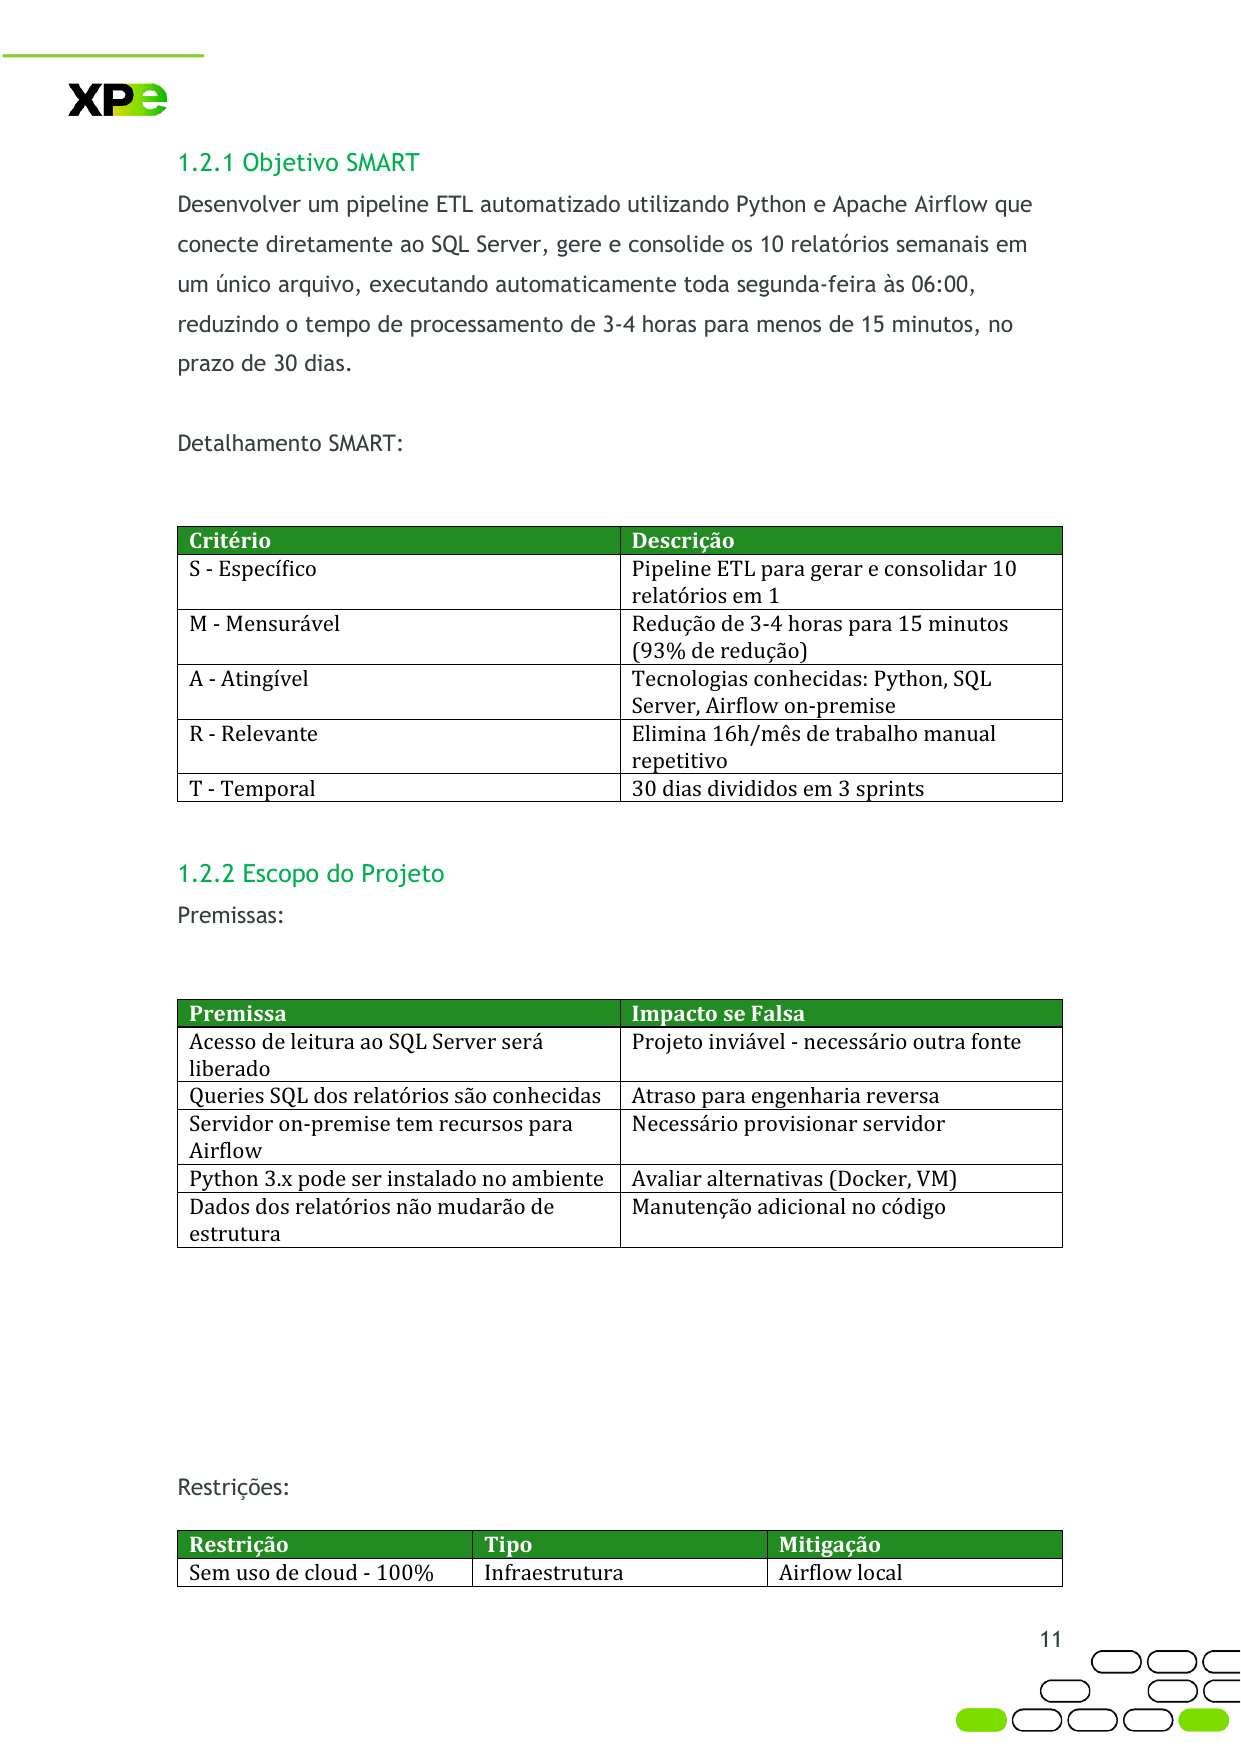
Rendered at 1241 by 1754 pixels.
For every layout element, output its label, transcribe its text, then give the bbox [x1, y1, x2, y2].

table_cell 30 dias divididos em 3 sprints [621, 774, 1062, 801]
text Desenvolver um pipeline ETL automatizado utilizando Python e Apache Airflow que conecte diretamente ao SQL Server, gere e consolide os 10 relatórios semanais em um único arquivo, executando automaticamente toda segunda-feira às 06:00, reduzindo o tempo de processamento de 3-4 horas para menos de 15 minutos, no prazo de 30 dias. Detalhamento SMART: [177, 191, 1063, 496]
table_header Premissa [178, 1000, 620, 1026]
table_cell Elimina 16h/mês de trabalho manual repetitivo [621, 720, 1062, 773]
table_cell Servidor on-premise tem recursos para Airflow [178, 1110, 620, 1164]
table_cell Sem uso de cloud - 100% on-premise [178, 1559, 472, 1586]
table_header Descrição [621, 527, 1062, 554]
table_cell Airflow local [768, 1559, 1062, 1586]
table_cell Projeto inviável - necessário outra fonte [621, 1028, 1062, 1081]
table_cell Manutenção adicional no código [621, 1193, 1062, 1247]
table_cell Infraestrutura [473, 1559, 767, 1586]
table_cell T - Temporal [178, 774, 620, 801]
text Restrições: [177, 1473, 1063, 1500]
table_cell Pipeline ETL para gerar e consolidar 10 relatórios em 1 [621, 555, 1062, 609]
table_cell S - Específico [178, 555, 620, 609]
picture [2, 51, 205, 148]
subtitle 1.2.1 Objetivo SMART [177, 148, 1063, 177]
table_cell M - Mensurável [178, 610, 620, 664]
table_cell Python 3.x pode ser instalado no ambiente [178, 1165, 620, 1192]
table_cell Tecnologias conhecidas: Python, SQL Server, Airflow on-premise [621, 665, 1062, 718]
table_cell R - Relevante [178, 720, 620, 773]
text Premissas: [177, 902, 1063, 968]
table_cell Necessário provisionar servidor [621, 1110, 1062, 1164]
table_cell Redução de 3-4 horas para 15 minutos (93% de redução) [621, 610, 1062, 664]
table_cell A - Atingível [178, 665, 620, 718]
table_cell Acesso de leitura ao SQL Server será liberado [178, 1028, 620, 1081]
subtitle 1.2.2 Escopo do Projeto [177, 859, 1063, 888]
table_header Tipo [473, 1531, 767, 1558]
table_header Critério [178, 527, 620, 554]
table_header Mitigação [768, 1531, 1062, 1558]
table_header Restrição [178, 1531, 472, 1558]
table_cell Avaliar alternativas (Docker, VM) [621, 1165, 1062, 1192]
picture [955, 1650, 1241, 1732]
table_header Impacto se Falsa [621, 1000, 1062, 1026]
table_cell Queries SQL dos relatórios são conhecidas [178, 1082, 620, 1109]
table_cell Atraso para engenharia reversa [621, 1082, 1062, 1109]
table_cell Dados dos relatórios não mudarão de estrutura [178, 1193, 620, 1247]
